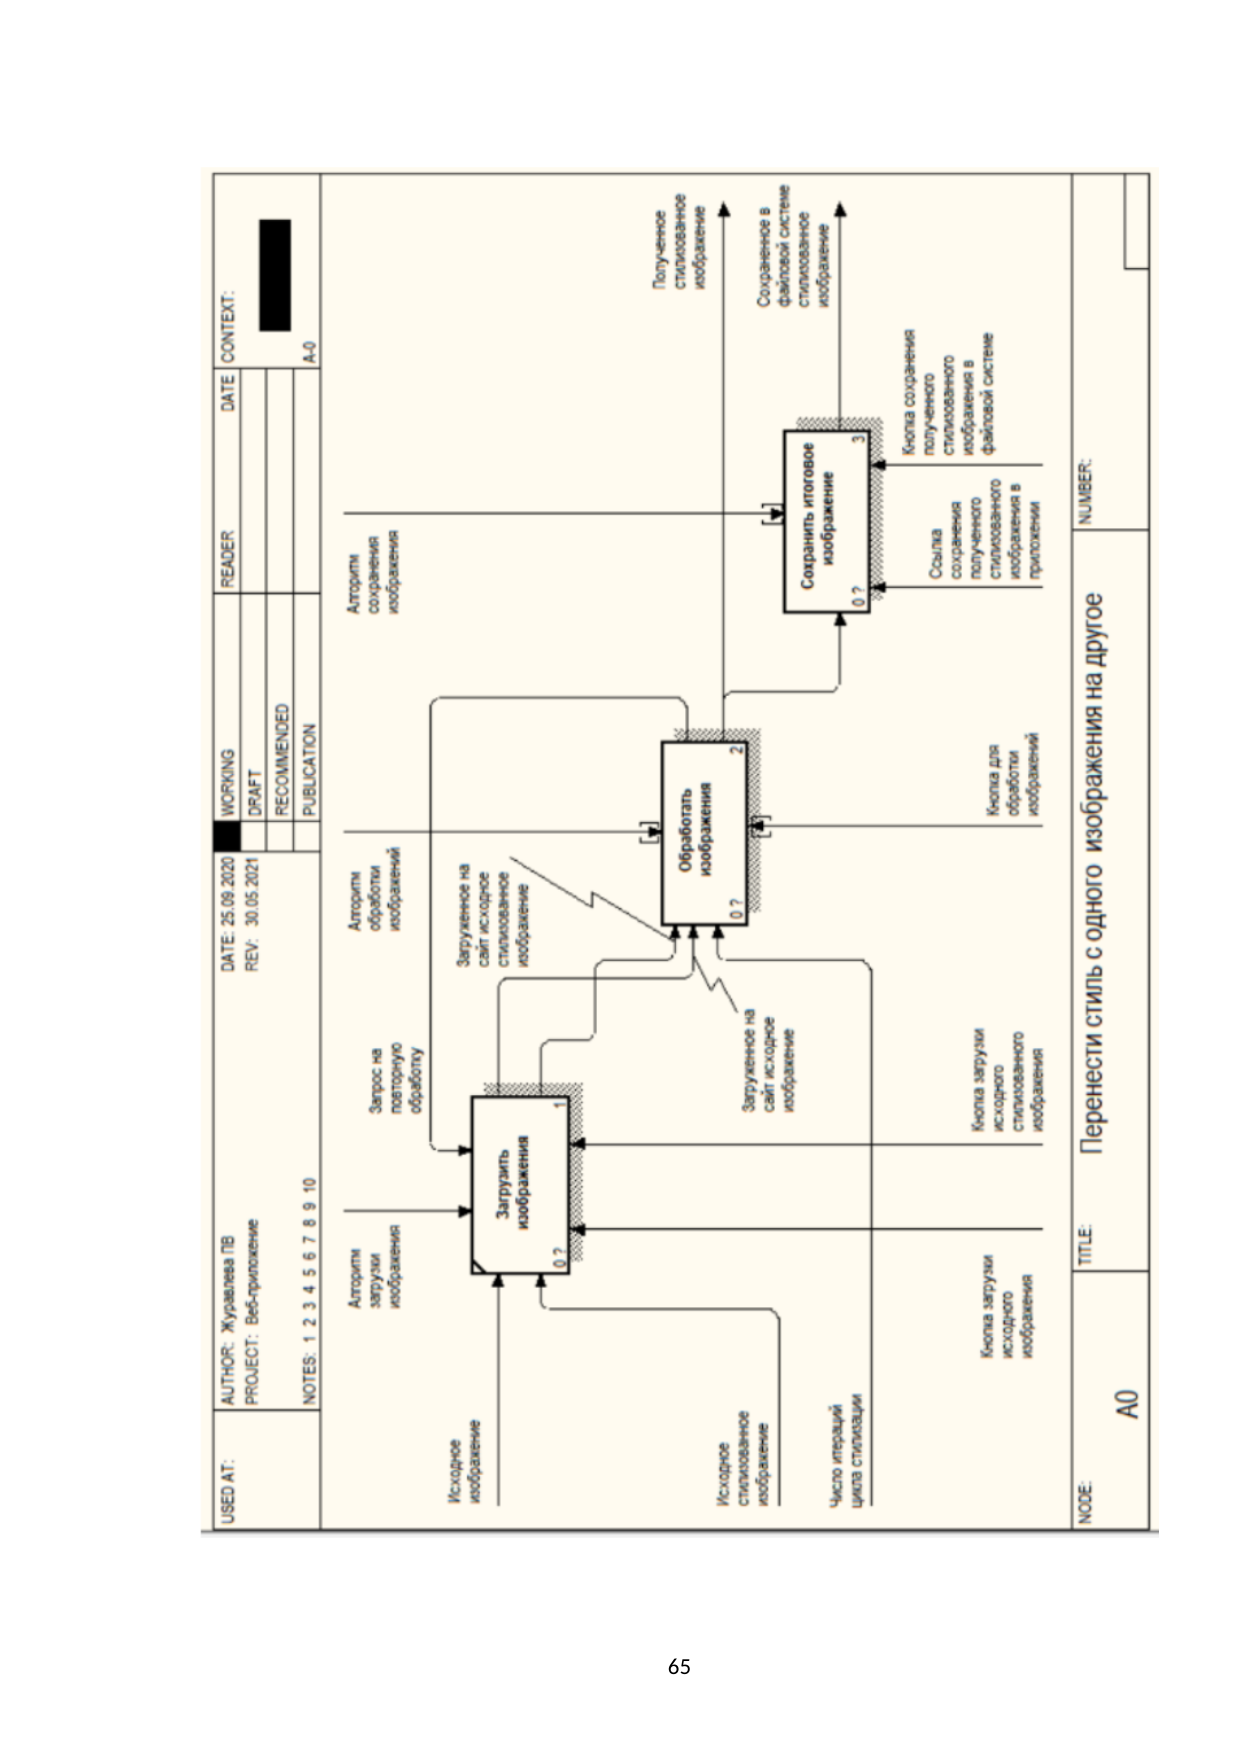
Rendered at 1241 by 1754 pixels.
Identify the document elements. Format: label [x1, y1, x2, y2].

picture [202, 168, 1159, 1538]
